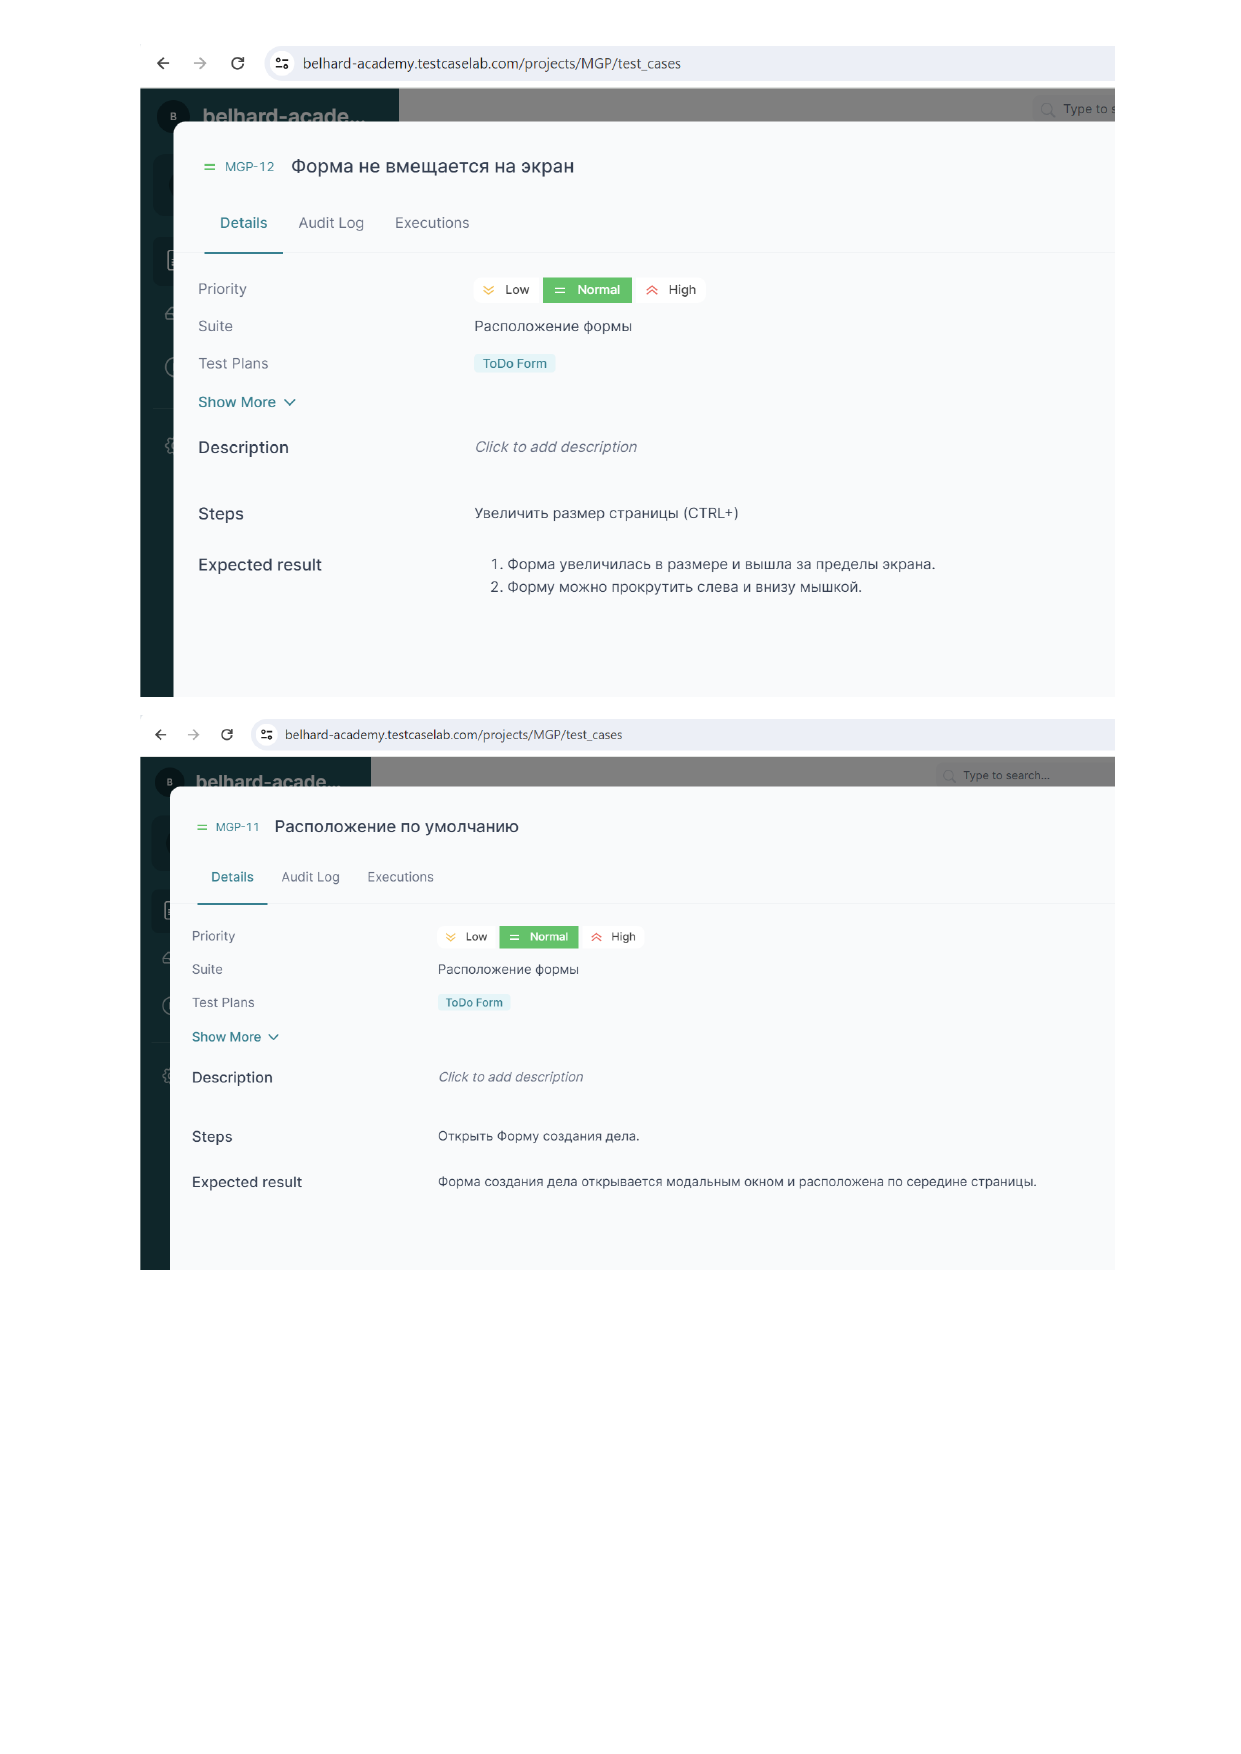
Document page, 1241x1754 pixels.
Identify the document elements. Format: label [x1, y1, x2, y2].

picture [140, 44, 1115, 697]
picture [140, 715, 1115, 1270]
